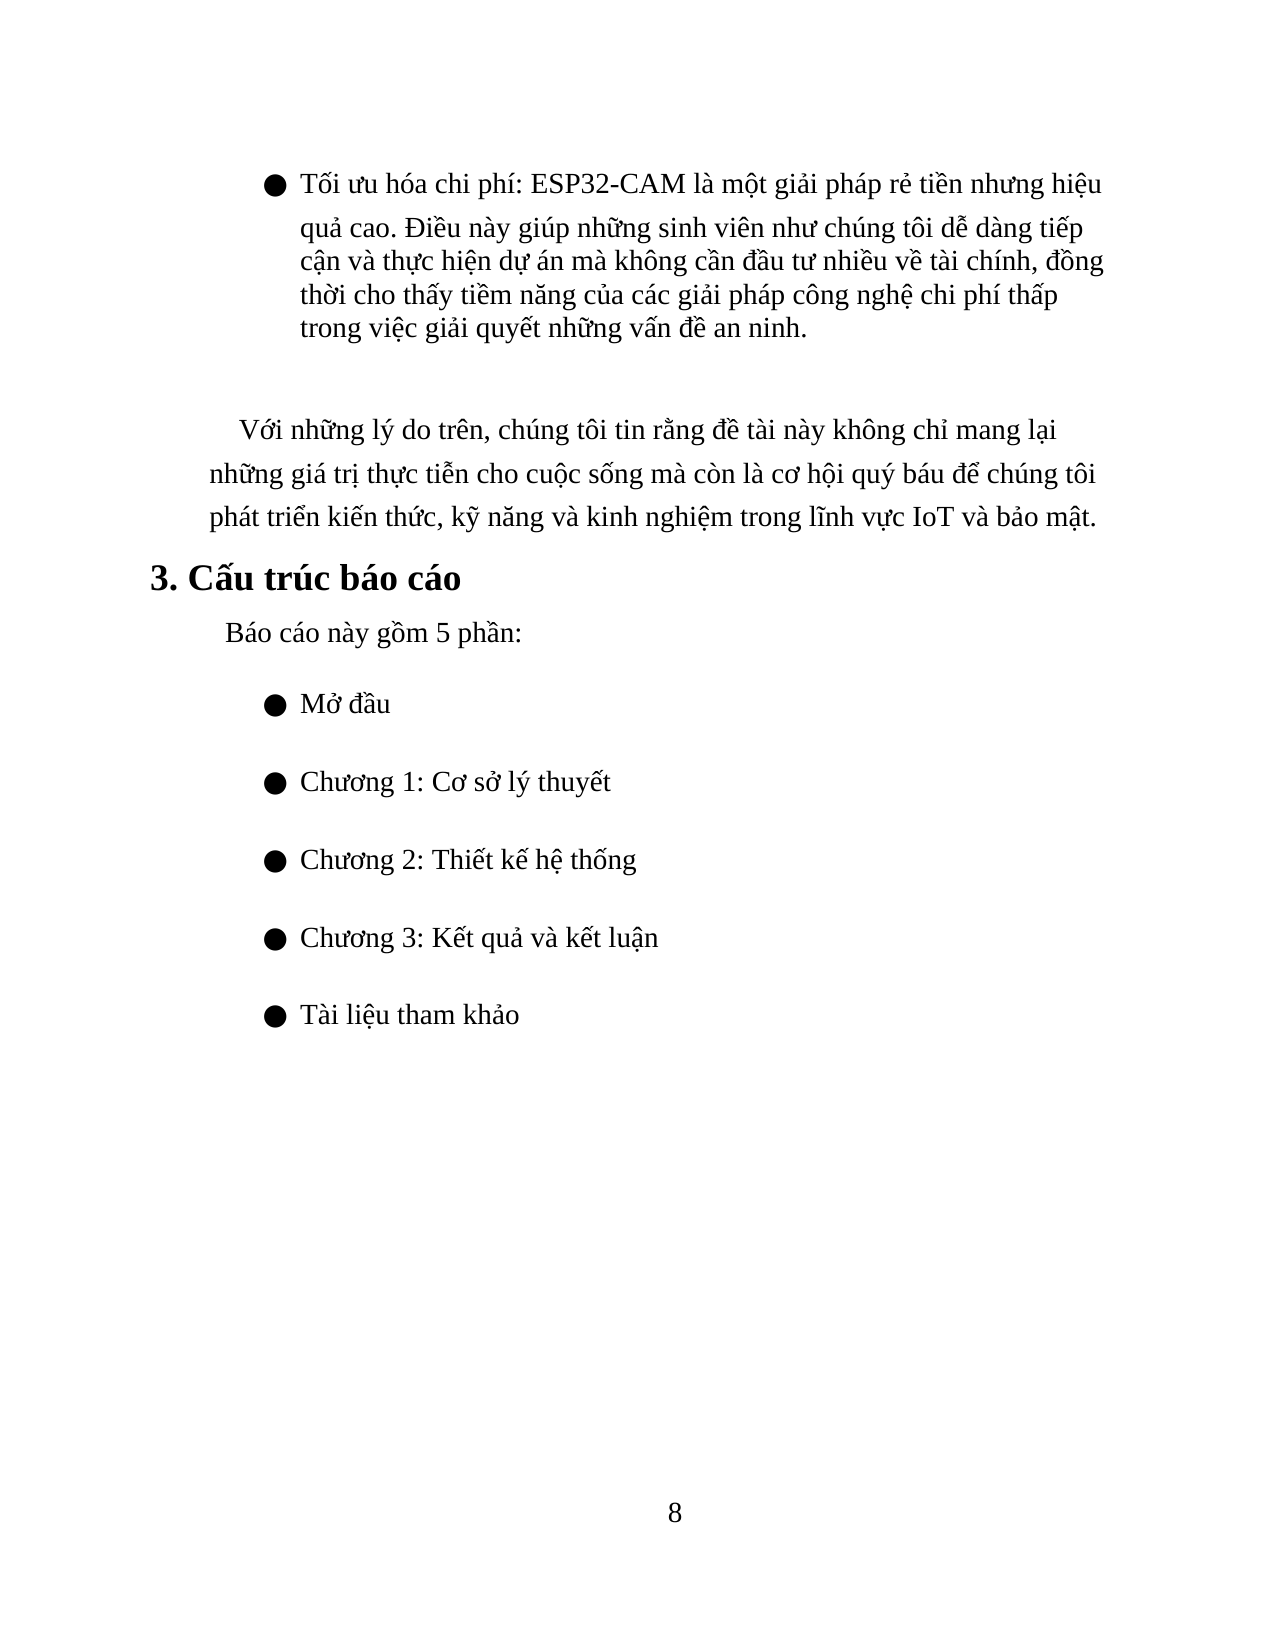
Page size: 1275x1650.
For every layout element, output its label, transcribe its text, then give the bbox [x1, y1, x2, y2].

list Tài liệu tham khảo [262, 982, 1125, 1041]
list Chương 3: Kết quả và kết luận [262, 904, 1125, 964]
text Với những lý do trên, chúng tôi tin rằng đề tài này không chỉ mang lại những giá trị thực tiễn cho cuộc sống mà còn là cơ hội quý báu để chúng tôi phát triển kiến thức, kỹ năng và kinh nghiệm trong lĩnh vực IoT và bảo mật. [209, 412, 1125, 533]
list Chương 2: Thiết kế hệ thống [262, 826, 1125, 886]
text Báo cáo này gồm 5 phần: [150, 615, 1125, 648]
list Mở đầu [262, 671, 1125, 731]
list Chương 1: Cơ sở lý thuyết [262, 748, 1125, 808]
list Tối ưu hóa chi phí: ESP32-CAM là một giải pháp rẻ tiền nhưng hiệu quả cao. Điều này giúp những sinh viên như chúng tôi dễ dàng tiếp cận và thực hiện dự án mà không cần đầu tư nhiều về tài chính, đồng thời cho thấy tiềm năng của các giải pháp công nghệ chi phí thấp trong việc giải quyết những vấn đề an ninh. [262, 150, 1125, 344]
subtitle 3. Cấu trúc báo cáo [150, 556, 1125, 599]
